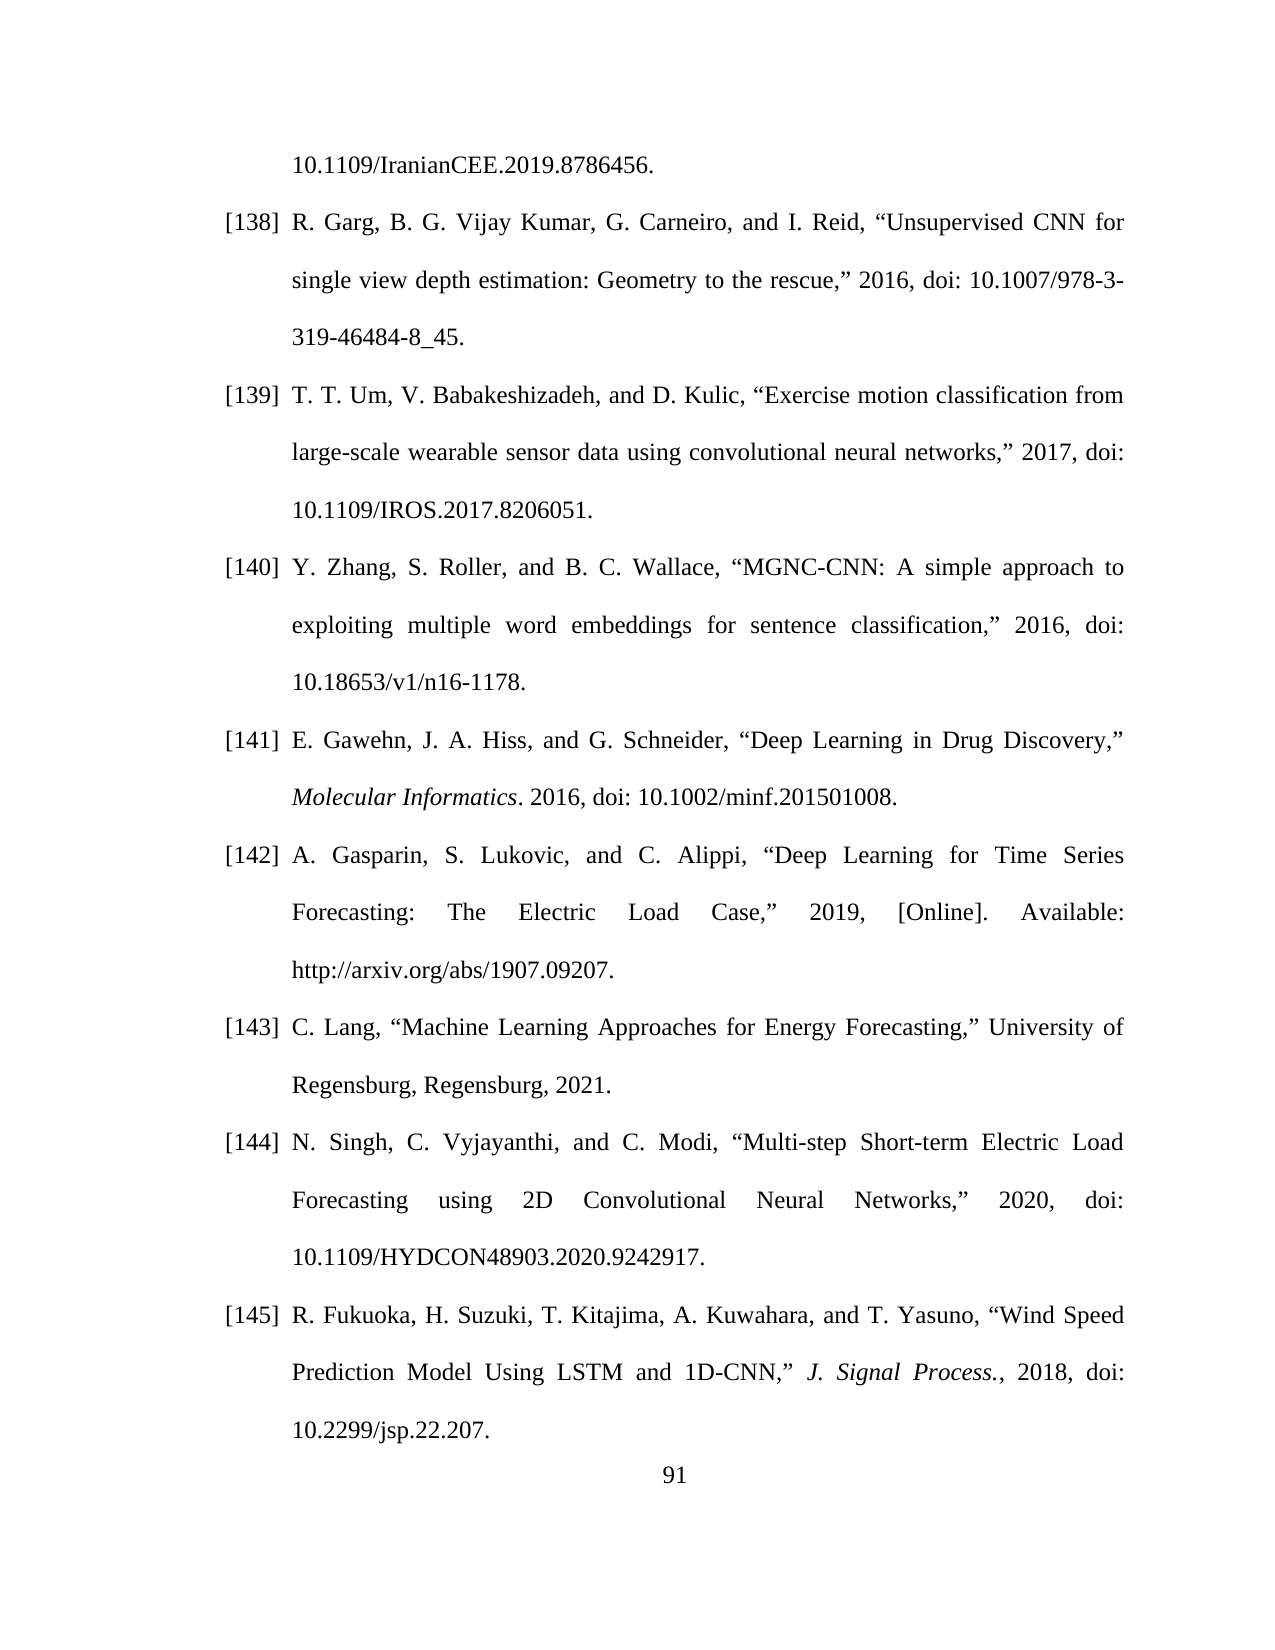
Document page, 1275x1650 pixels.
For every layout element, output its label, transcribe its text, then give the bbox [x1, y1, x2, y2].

text [143] C. Lang, “Machine Learning Approaches for Energy Forecasting,” University of Regensburg, Regensburg, 2021. [225, 1012, 1125, 1099]
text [225, 150, 1125, 179]
text [140] Y. Zhang, S. Roller, and B. C. Wallace, “MGNC-CNN: A simple approach to exploiting multiple word embeddings for sentence classification,” 2016, doi: 10.18653/v1/n16-1178. [225, 552, 1125, 696]
text [145] R. Fukuoka, H. Suzuki, T. Kitajima, A. Kuwahara, and T. Yasuno, “Wind Speed Prediction Model Using LSTM and 1D-CNN,” J. Signal Process., 2018, doi: 10.2299/jsp.22.207. [225, 1300, 1125, 1444]
text [139] T. T. Um, V. Babakeshizadeh, and D. Kulic, “Exercise motion classification from large-scale wearable sensor data using convolutional neural networks,” 2017, doi: 10.1109/IROS.2017.8206051. [225, 380, 1125, 524]
text [138] R. Garg, B. G. Vijay Kumar, G. Carneiro, and I. Reid, “Unsupervised CNN for single view depth estimation: Geometry to the rescue,” 2016, doi: 10.1007/978-3-319-46484-8_45. [225, 207, 1125, 351]
text [142] A. Gasparin, S. Lukovic, and C. Alippi, “Deep Learning for Time Series Forecasting: The Electric Load Case,” 2019, [Online]. Available: http://arxiv.org/abs/1907.09207. [225, 840, 1125, 984]
text [144] N. Singh, C. Vyjayanthi, and C. Modi, “Multi-step Short-term Electric Load Forecasting using 2D Convolutional Neural Networks,” 2020, doi: 10.1109/HYDCON48903.2020.9242917. [225, 1127, 1125, 1271]
text [141] E. Gawehn, J. A. Hiss, and G. Schneider, “Deep Learning in Drug Discovery,” Molecular Informatics. 2016, doi: 10.1002/minf.201501008. [225, 725, 1125, 811]
